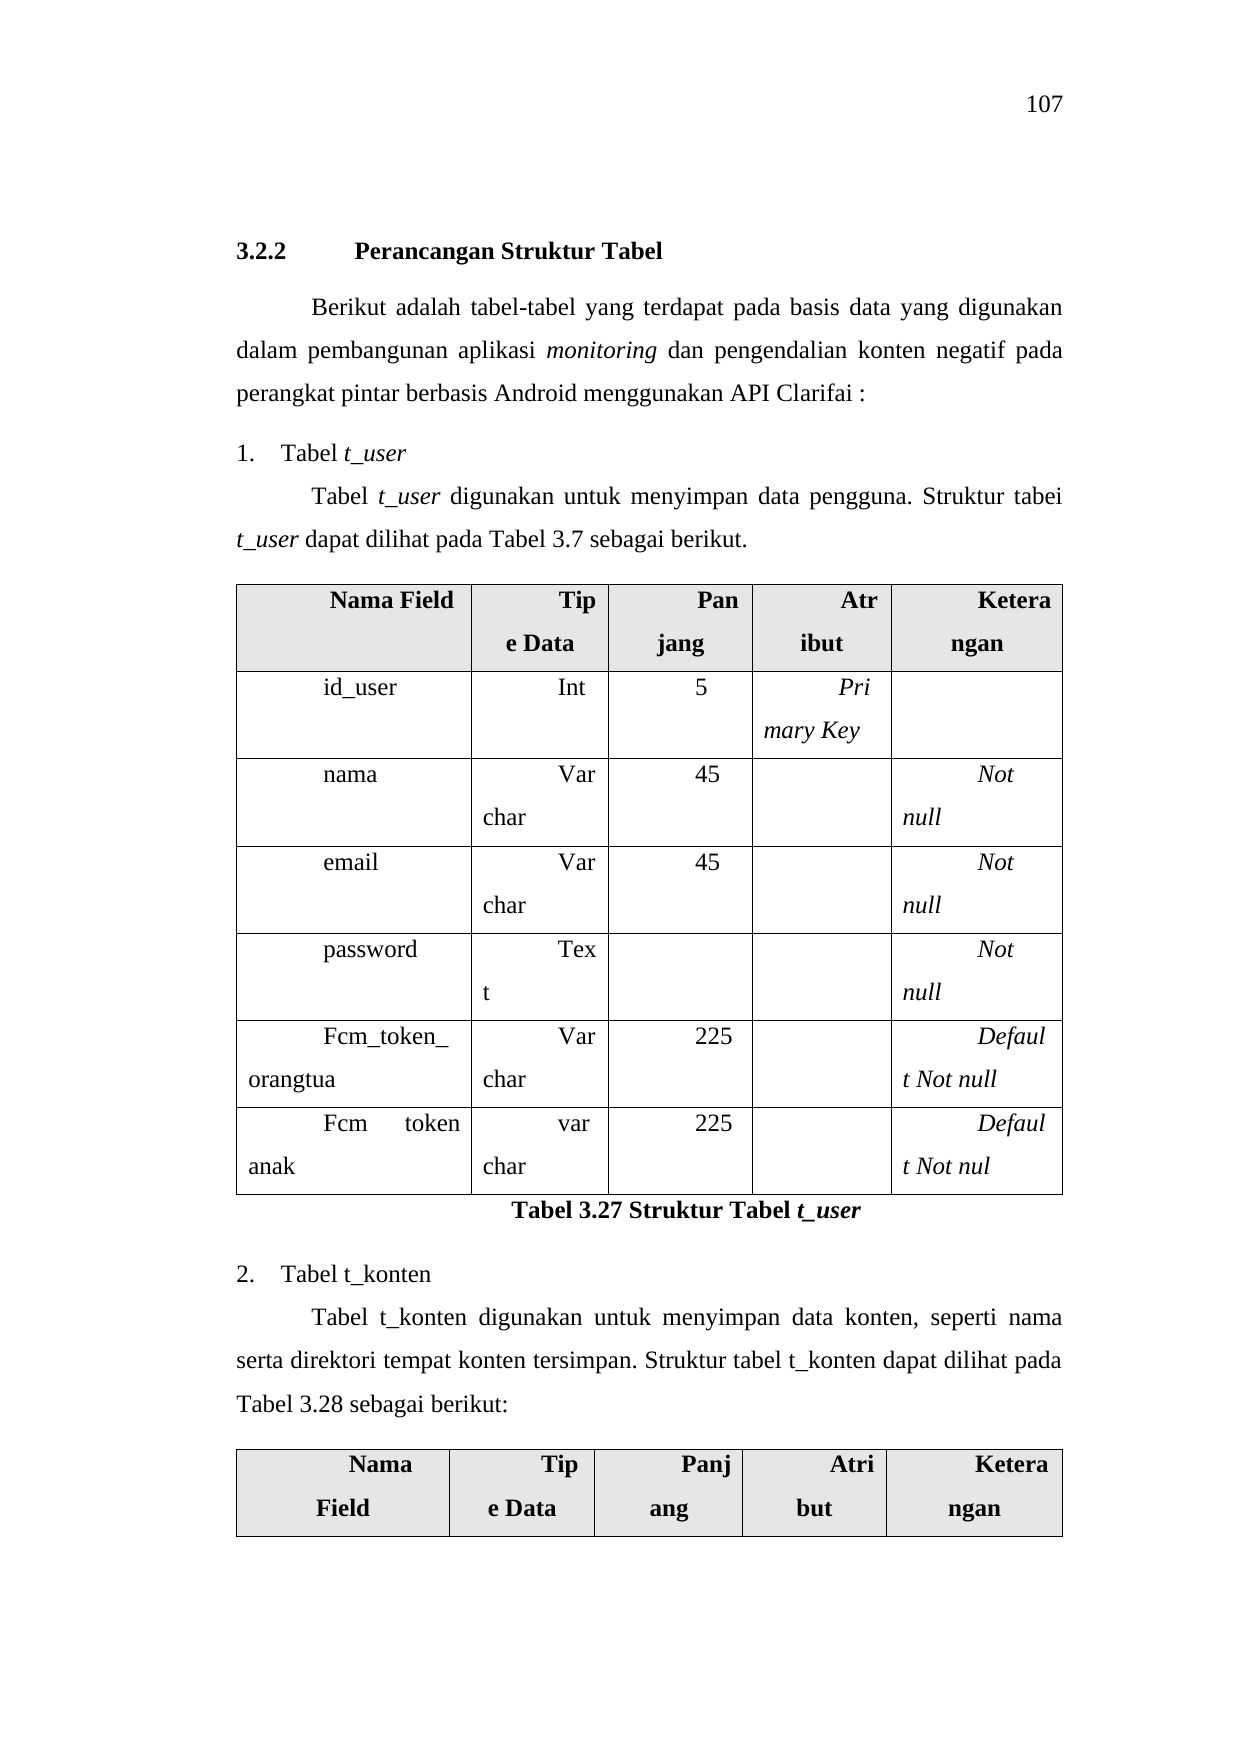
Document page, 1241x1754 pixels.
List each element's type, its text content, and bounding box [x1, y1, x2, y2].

table_cell password [237, 934, 471, 1020]
table_cell varchar [472, 1108, 608, 1194]
table_header Nama Field [237, 585, 471, 671]
table_cell Not null [892, 759, 1062, 846]
table_header Keterangan [892, 585, 1062, 671]
table_cell id_user [237, 672, 471, 758]
table_cell Primary Key [753, 672, 891, 758]
table_cell Default Not nul [892, 1108, 1062, 1194]
table_header Panjang [595, 1450, 742, 1536]
table_header Tipe Data [472, 585, 608, 671]
table_cell Not null [892, 934, 1062, 1020]
table_cell 45 [609, 759, 752, 846]
table_cell [753, 847, 891, 933]
table_header Tipe Data [450, 1450, 594, 1536]
table_header Panjang [609, 585, 752, 671]
table_cell 225 [609, 1021, 752, 1107]
table_cell Text [472, 934, 608, 1020]
table_cell [892, 672, 1062, 758]
table_header Nama Field [237, 1450, 449, 1536]
table_cell Int [472, 672, 608, 758]
table_cell Varchar [472, 1021, 608, 1107]
list Tabel t_user [236, 438, 1063, 467]
table_cell [753, 934, 891, 1020]
table_header Atribut [743, 1450, 886, 1536]
text Berikut adalah tabel-tabel yang terdapat pada basis data yang digunakan dalam pembangunan aplikasi monitoring dan pengendalian konten negatif pada perangkat pintar berbasis Android menggunakan API Clarifai : [236, 292, 1063, 407]
table_cell 45 [609, 847, 752, 933]
subtitle Perancangan Struktur Tabel [236, 236, 1063, 265]
table_cell Not null [892, 847, 1062, 933]
table_cell Varchar [472, 759, 608, 846]
table_cell Fcm token anak [237, 1108, 471, 1194]
text Tabel t_konten digunakan untuk menyimpan data konten, seperti nama serta direktori tempat konten tersimpan. Struktur tabel t_konten dapat dilihat pada Tabel 3.28 sebagai berikut: [236, 1302, 1063, 1417]
list Tabel t_konten [236, 1259, 1063, 1288]
table_cell [753, 1021, 891, 1107]
table_cell email [237, 847, 471, 933]
table_header Atribut [753, 585, 891, 671]
table_cell Fcm_token_orangtua [237, 1021, 471, 1107]
table_cell 225 [609, 1108, 752, 1194]
table_header Keterangan [887, 1450, 1062, 1536]
table_cell Default Not null [892, 1021, 1062, 1107]
table_cell 5 [609, 672, 752, 758]
table_cell Varchar [472, 847, 608, 933]
table_cell [753, 759, 891, 846]
table_cell [609, 934, 752, 1020]
table_cell [753, 1108, 891, 1194]
table_cell nama [237, 759, 471, 846]
